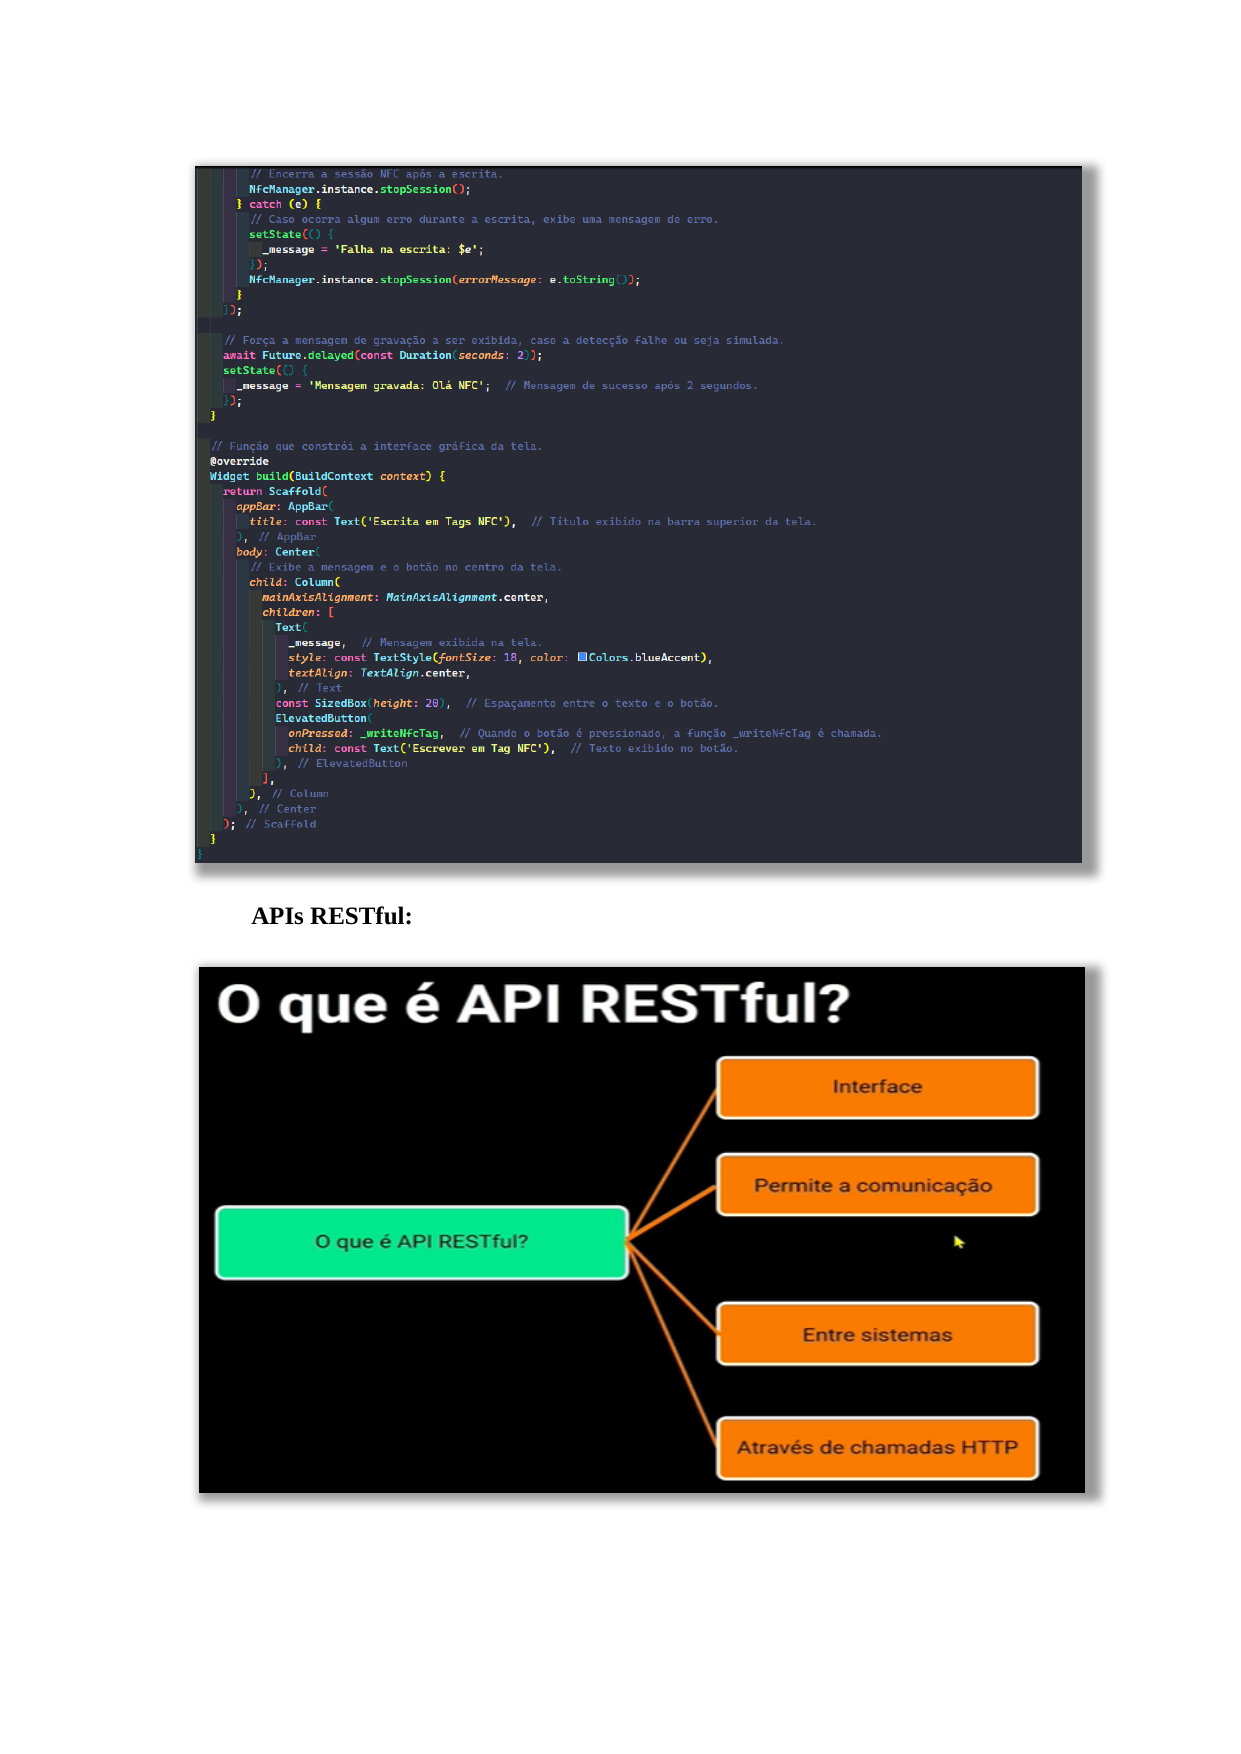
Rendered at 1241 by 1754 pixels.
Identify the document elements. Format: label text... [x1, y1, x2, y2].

text APIs RESTful: [177, 901, 1063, 930]
picture [199, 967, 1085, 1493]
picture [195, 166, 1082, 863]
